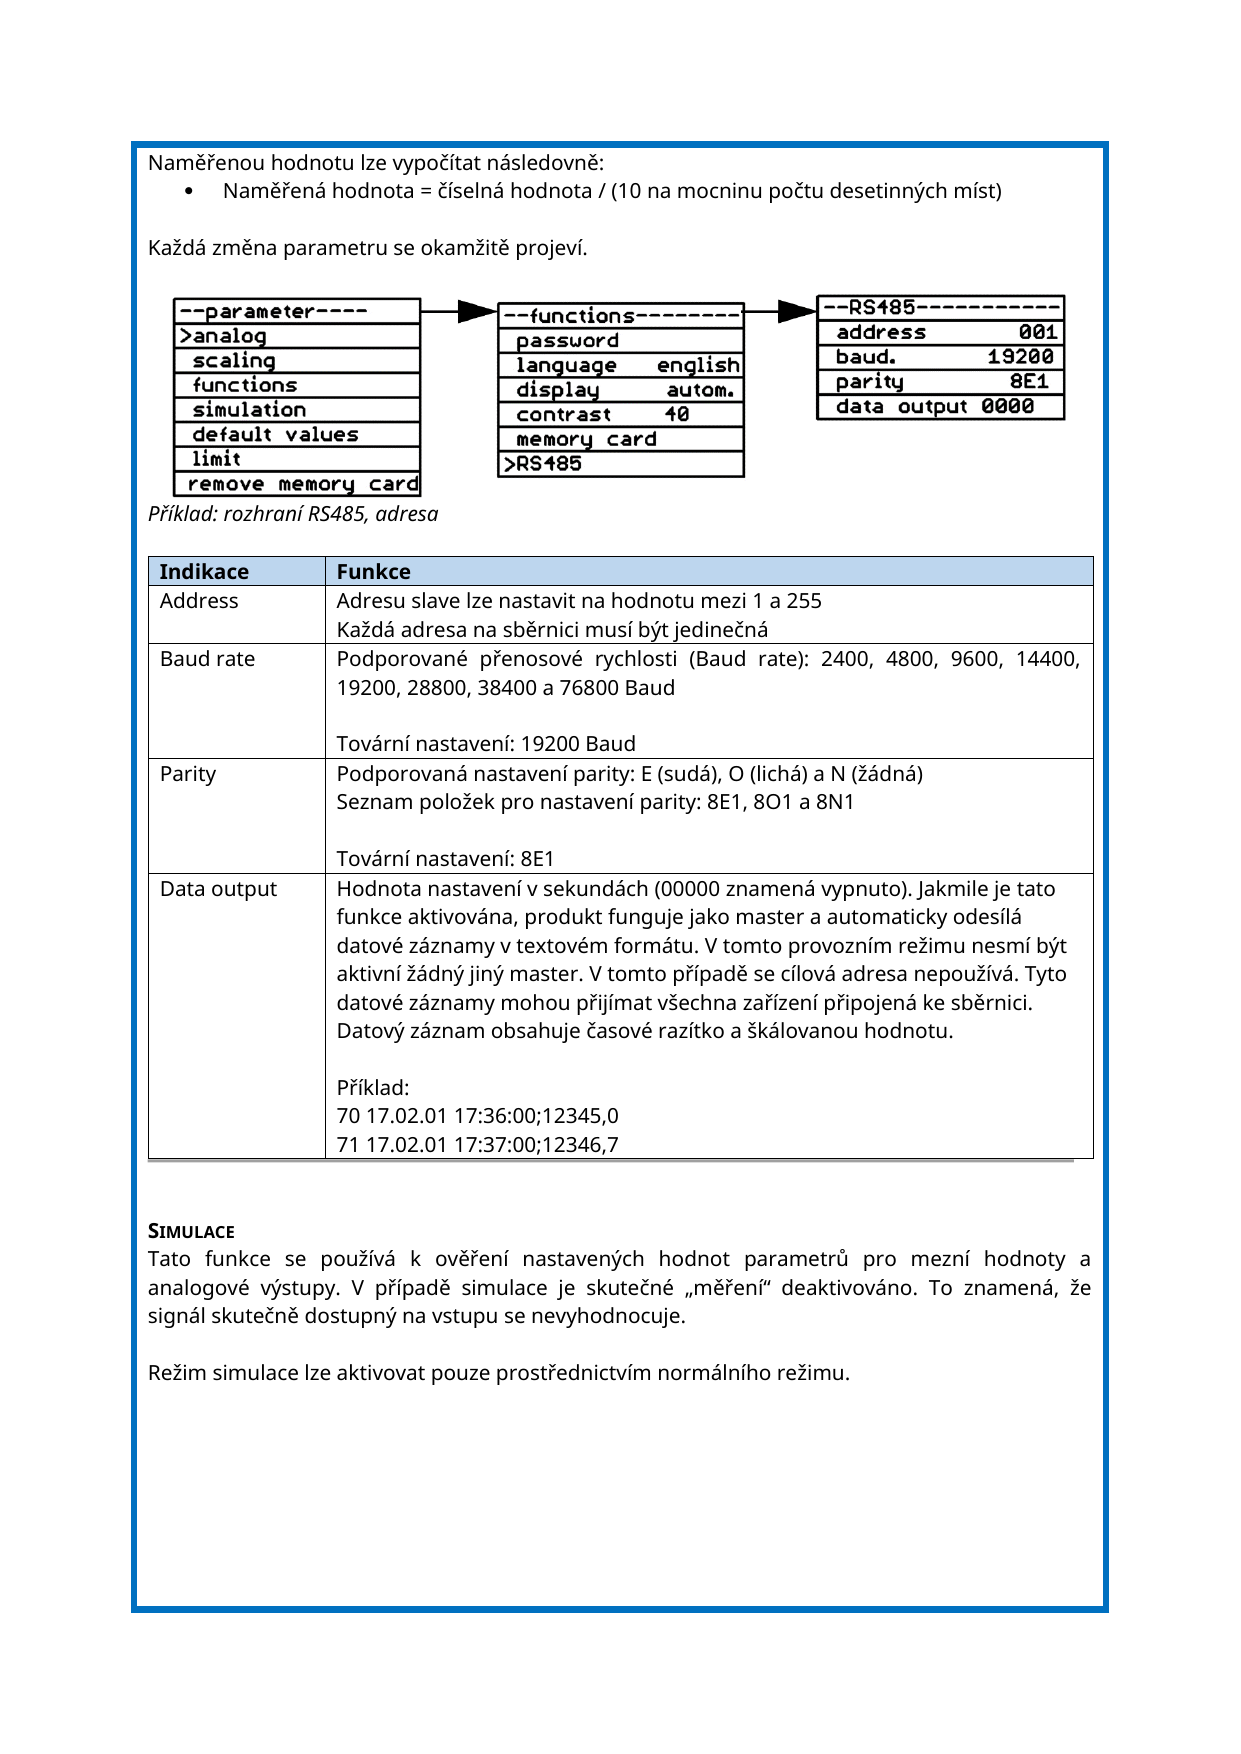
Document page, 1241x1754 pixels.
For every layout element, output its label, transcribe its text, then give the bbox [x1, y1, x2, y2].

picture [170, 289, 1070, 499]
table_cell Baud rate [149, 644, 325, 758]
table_cell Data output [149, 874, 325, 1158]
table_cell Parity [149, 759, 325, 873]
table_cell Podporované přenosové rychlosti (Baud rate): 2400, 4800, 9600, 14400, 19200, 28800, 38400 a 76800 Baud Tovární nastavení: 19200 Baud [326, 644, 1093, 758]
text Simulace [148, 1216, 1093, 1244]
text Režim simulace lze aktivovat pouze prostřednictvím normálního režimu. [148, 1358, 1093, 1387]
text Tato funkce se používá k ověření nastavených hodnot parametrů pro mezní hodnoty a analogové výstupy. V případě simulace je skutečné „měření“ deaktivováno. To znamená, že signál skutečně dostupný na vstupu se nevyhodnocuje. [148, 1244, 1093, 1330]
table_cell Address [149, 586, 325, 643]
table_header Funkce [326, 557, 1093, 585]
text Každá změna parametru se okamžitě projeví. [148, 233, 1093, 261]
table_cell Adresu slave lze nastavit na hodnotu mezi 1 a 255 Každá adresa na sběrnici musí být jedinečná [326, 586, 1093, 643]
table_cell Hodnota nastavení v sekundách (00000 znamená vypnuto). Jakmile je tato funkce aktivována, produkt funguje jako master a automaticky odesílá datové záznamy v textovém formátu. V tomto provozním režimu nesmí být aktivní žádný jiný master. V tomto případě se cílová adresa nepoužívá. Tyto datové záznamy mohou přijímat všechna zařízení připojená ke sběrnici. Datový záznam obsahuje časové razítko a škálovanou hodnotu. Příklad: 70 17.02.01 17:36:00;12345,0 71 17.02.01 17:37:00;12346,7 [326, 874, 1093, 1158]
table_cell Podporovaná nastavení parity: E (sudá), O (lichá) a N (žádná) Seznam položek pro nastavení parity: 8E1, 8O1 a 8N1 Tovární nastavení: 8E1 [326, 759, 1093, 873]
table_header Indikace [149, 557, 325, 585]
text Naměřenou hodnotu lze vypočítat následovně: [148, 148, 1093, 176]
list Naměřená hodnota = číselná hodnota / (10 na mocninu počtu desetinných míst) [185, 176, 1093, 204]
